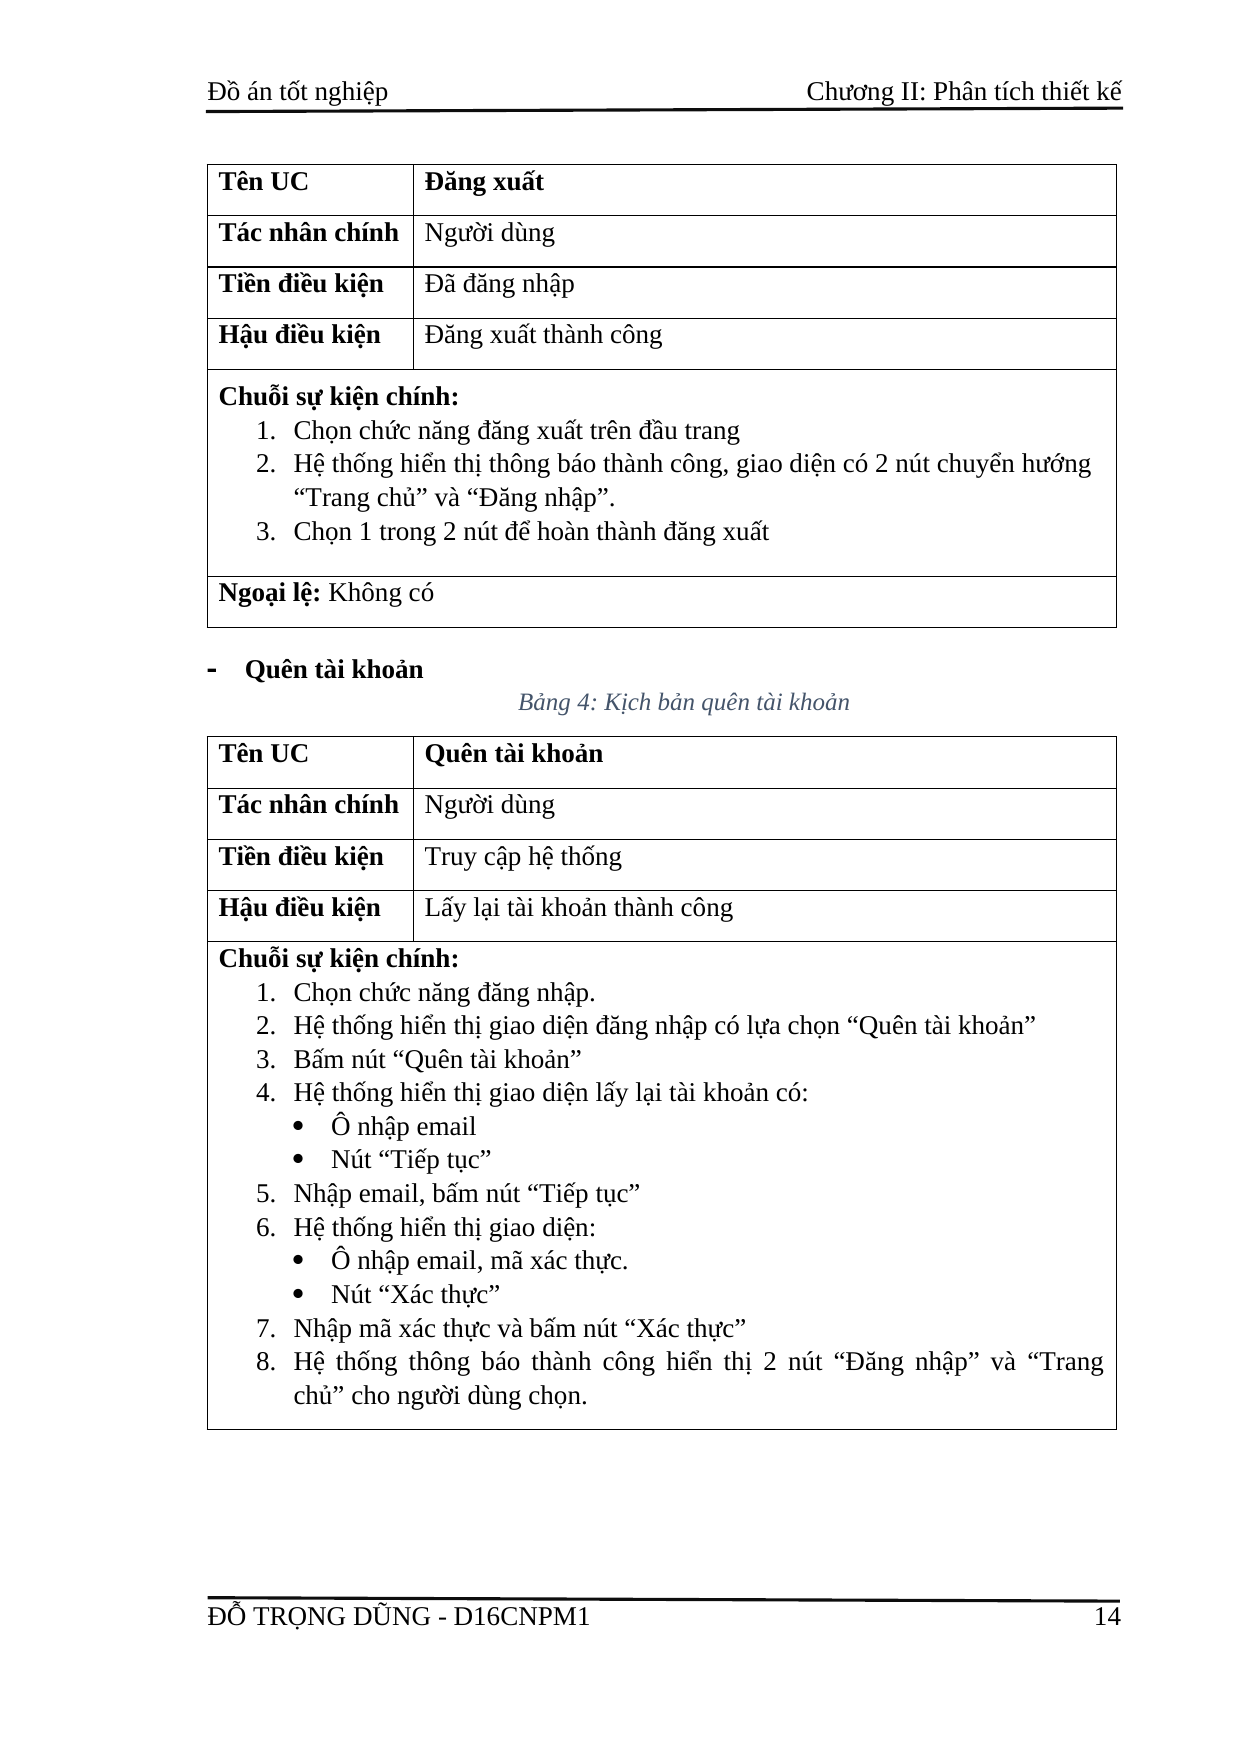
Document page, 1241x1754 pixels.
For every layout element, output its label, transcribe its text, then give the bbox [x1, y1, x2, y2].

table_cell Chuỗi sự kiện chính: Chọn chức năng đăng nhập. Hệ thống hiển thị giao diện đăng nhập có lựa chọn “Quên tài khoản” Bấm nút “Quên tài khoản” Hệ thống hiển thị giao diện lấy lại tài khoản có: Ô nhập email Nút “Tiếp tục” Nhập email, bấm nút “Tiếp tục” Hệ thống hiển thị giao diện: Ô nhập email, mã xác thực. Nút “Xác thực” Nhập mã xác thực và bấm nút “Xác thực” Hệ thống thông báo thành công hiển thị 2 nút “Đăng nhập” và “Trang chủ” cho người dùng chọn. [208, 942, 1116, 1429]
table_cell Đăng xuất thành công [414, 319, 1116, 369]
table_cell Truy cập hệ thống [414, 840, 1116, 890]
table_header Tên UC [208, 737, 413, 787]
list Quên tài khoản [207, 653, 1123, 684]
table_cell Người dùng [414, 789, 1116, 839]
table_cell Hậu điều kiện [208, 319, 413, 369]
table_cell Người dùng [414, 216, 1116, 266]
table_cell Tiền điều kiện [208, 268, 413, 318]
text Bảng 4: Kịch bản quên tài khoản [244, 687, 1123, 715]
table_cell Tiền điều kiện [208, 840, 413, 890]
table_cell Tác nhân chính [208, 789, 413, 839]
table_cell Chuỗi sự kiện chính: Chọn chức năng đăng xuất trên đầu trang Hệ thống hiển thị thông báo thành công, giao diện có 2 nút chuyển hướng “Trang chủ” và “Đăng nhập”. Chọn 1 trong 2 nút để hoàn thành đăng xuất [208, 370, 1116, 576]
table_cell Ngoại lệ: Không có [208, 577, 1116, 627]
table_cell Đã đăng nhập [414, 268, 1116, 318]
table_header Tên UC [208, 165, 413, 215]
table_header Quên tài khoản [414, 737, 1116, 787]
table_header Đăng xuất [414, 165, 1116, 215]
table_cell Tác nhân chính [208, 216, 413, 266]
table_cell Lấy lại tài khoản thành công [414, 891, 1116, 941]
table_cell Hậu điều kiện [208, 891, 413, 941]
